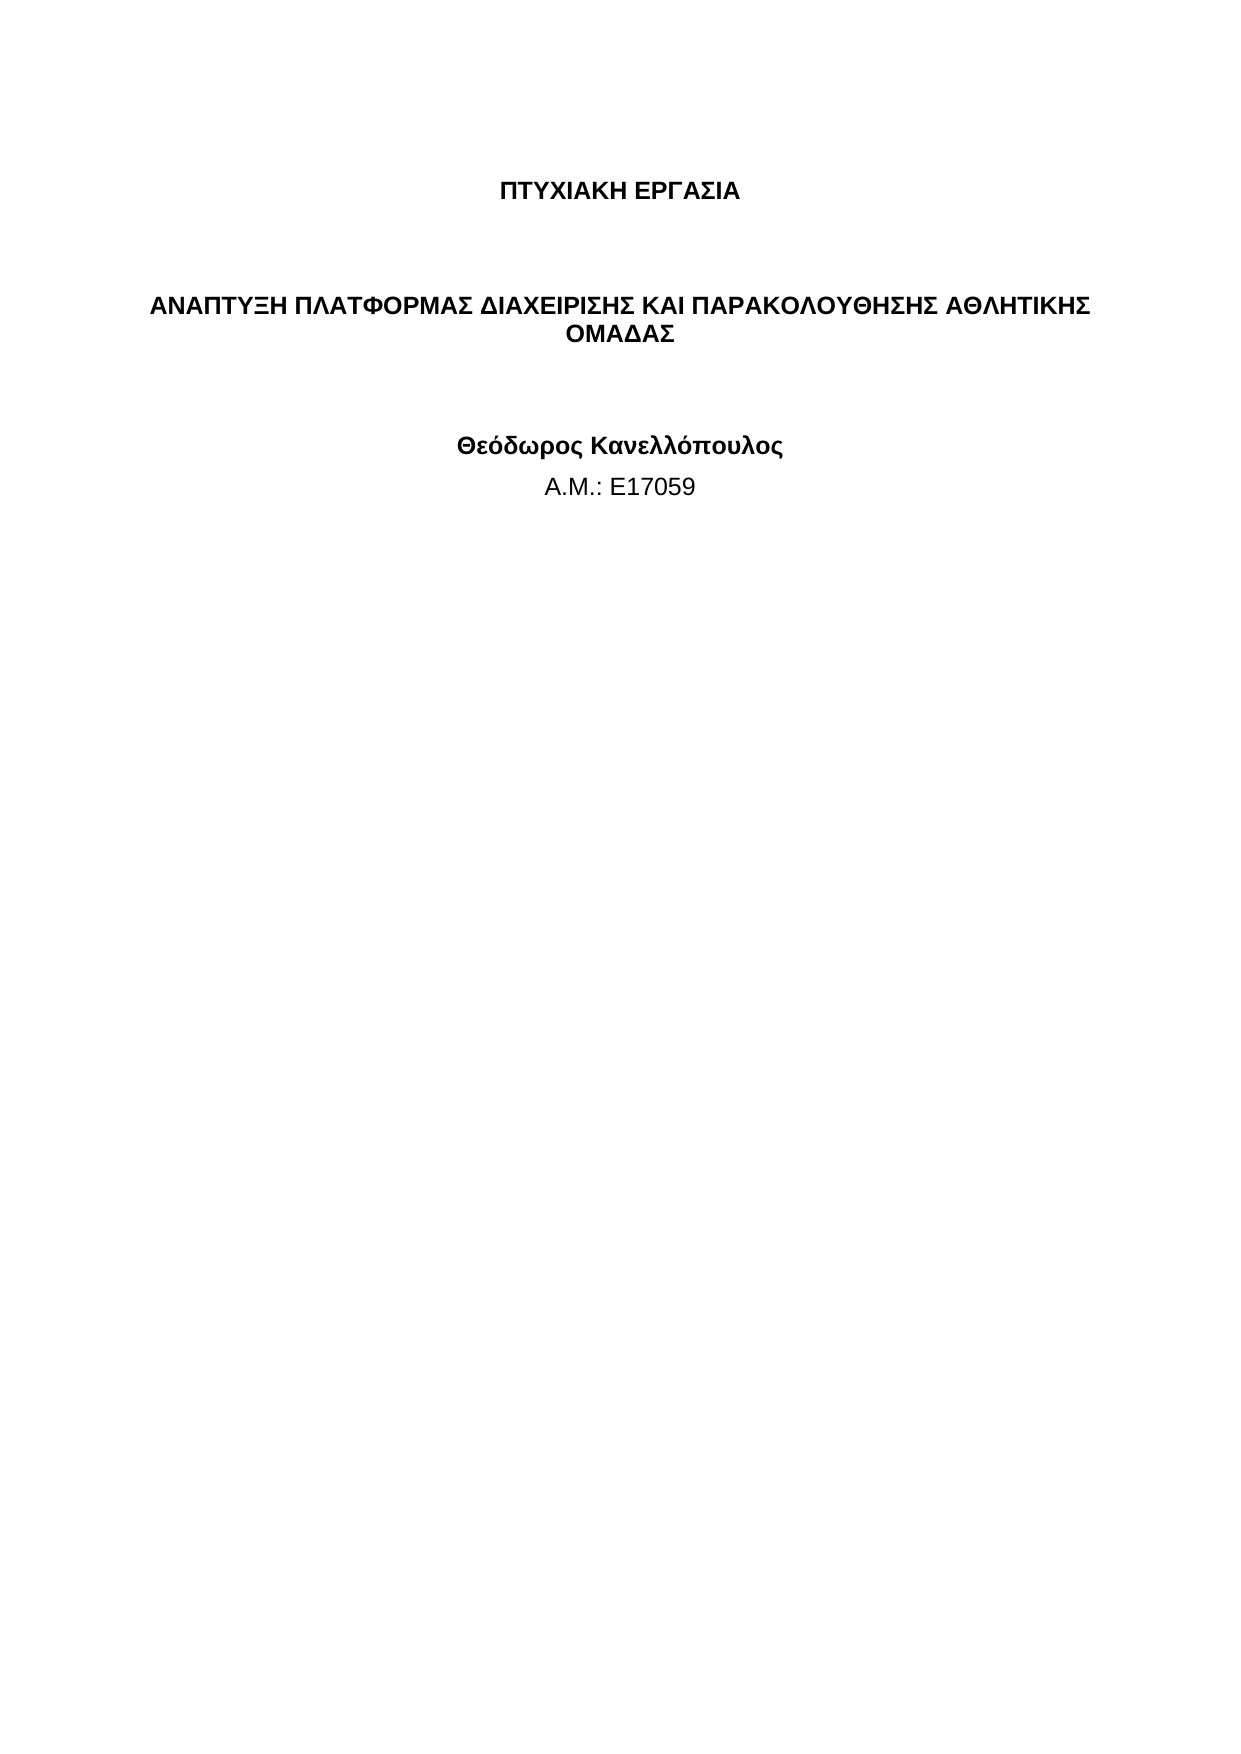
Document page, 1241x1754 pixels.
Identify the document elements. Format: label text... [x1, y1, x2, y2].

text ΑΝΑΠΤΥΞΗ ΠΛΑΤΦΟΡΜΑΣ ΔΙΑΧΕΙΡΙΣΗΣ ΚΑΙ ΠΑΡΑΚΟΛΟΥΘΗΣΗΣ ΑΘΛΗΤΙΚΗΣ ΟΜΑΔΑΣ [118, 291, 1122, 348]
text ΠΤΥΧΙΑΚΗ ΕΡΓΑΣΙΑ [118, 176, 1122, 204]
text Α.Μ.: Ε17059 [118, 472, 1122, 501]
text Θεόδωρος Κανελλόπουλος [118, 431, 1122, 459]
